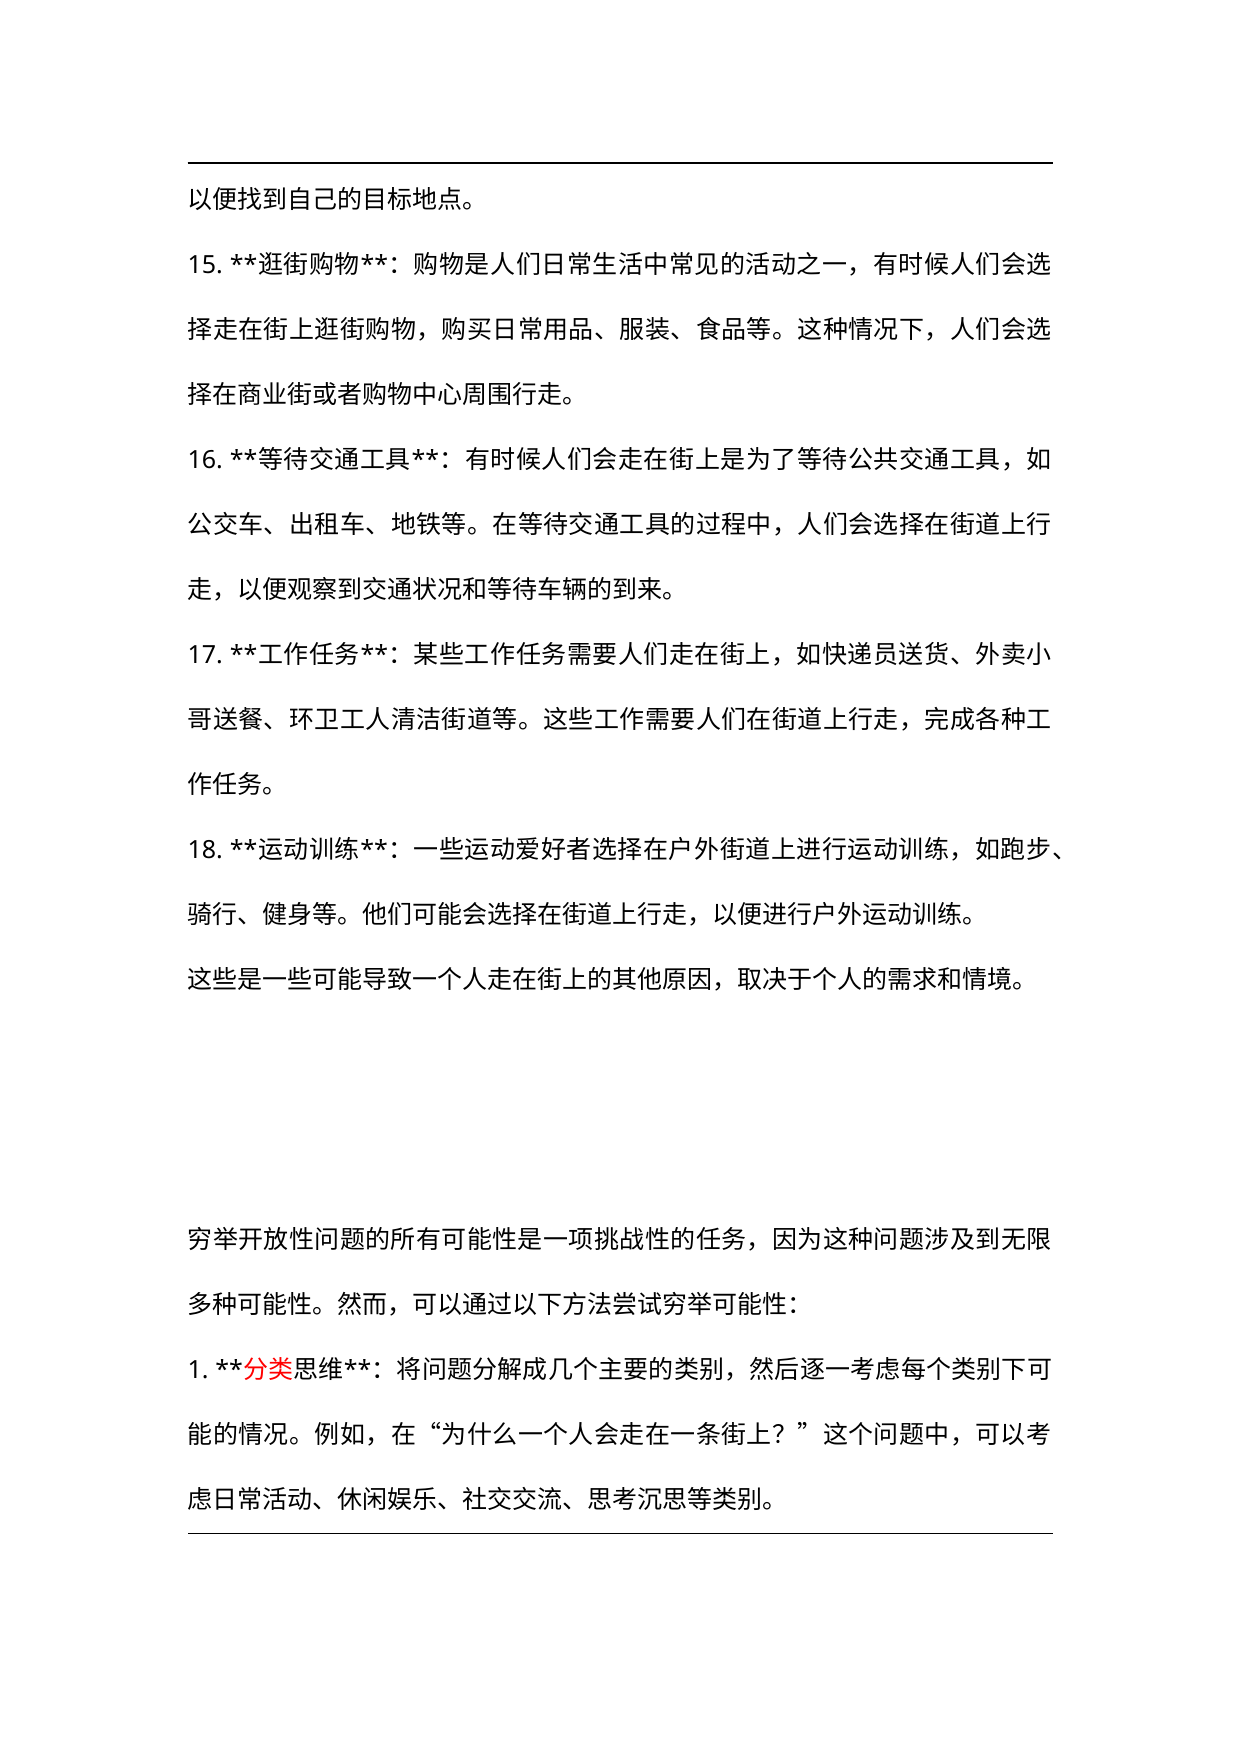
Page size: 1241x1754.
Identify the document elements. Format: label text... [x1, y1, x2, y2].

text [187, 163, 1053, 231]
text 穷举开放性问题的所有可能性是一项挑战性的任务，因为这种问题涉及到无限多种可能性。然而，可以通过以下方法尝试穷举可能性： [187, 1206, 1053, 1332]
text 16. **等待交通工具**：有时候人们会走在街上是为了等待公共交通工具，如公交车、出租车、地铁等。在等待交通工具的过程中，人们会选择在街道上行走，以便观察到交通状况和等待车辆的到来。 [187, 426, 1053, 621]
text 1. **分类思维**：将问题分解成几个主要的类别，然后逐一考虑每个类别下可能的情况。例如，在“为什么一个人会走在一条街上？”这个问题中，可以考虑日常活动、休闲娱乐、社交交流、思考沉思等类别。 [187, 1332, 1053, 1534]
text 15. **逛街购物**：购物是人们日常生活中常见的活动之一，有时候人们会选择走在街上逛街购物，购买日常用品、服装、食品等。这种情况下，人们会选择在商业街或者购物中心周围行走。 [187, 231, 1053, 426]
text 18. **运动训练**：一些运动爱好者选择在户外街道上进行运动训练，如跑步、骑行、健身等。他们可能会选择在街道上行走，以便进行户外运动训练。 [187, 816, 1053, 946]
text 这些是一些可能导致一个人走在街上的其他原因，取决于个人的需求和情境。 [187, 946, 1053, 1011]
text 17. **工作任务**：某些工作任务需要人们走在街上，如快递员送货、外卖小哥送餐、环卫工人清洁街道等。这些工作需要人们在街道上行走，完成各种工作任务。 [187, 621, 1053, 816]
